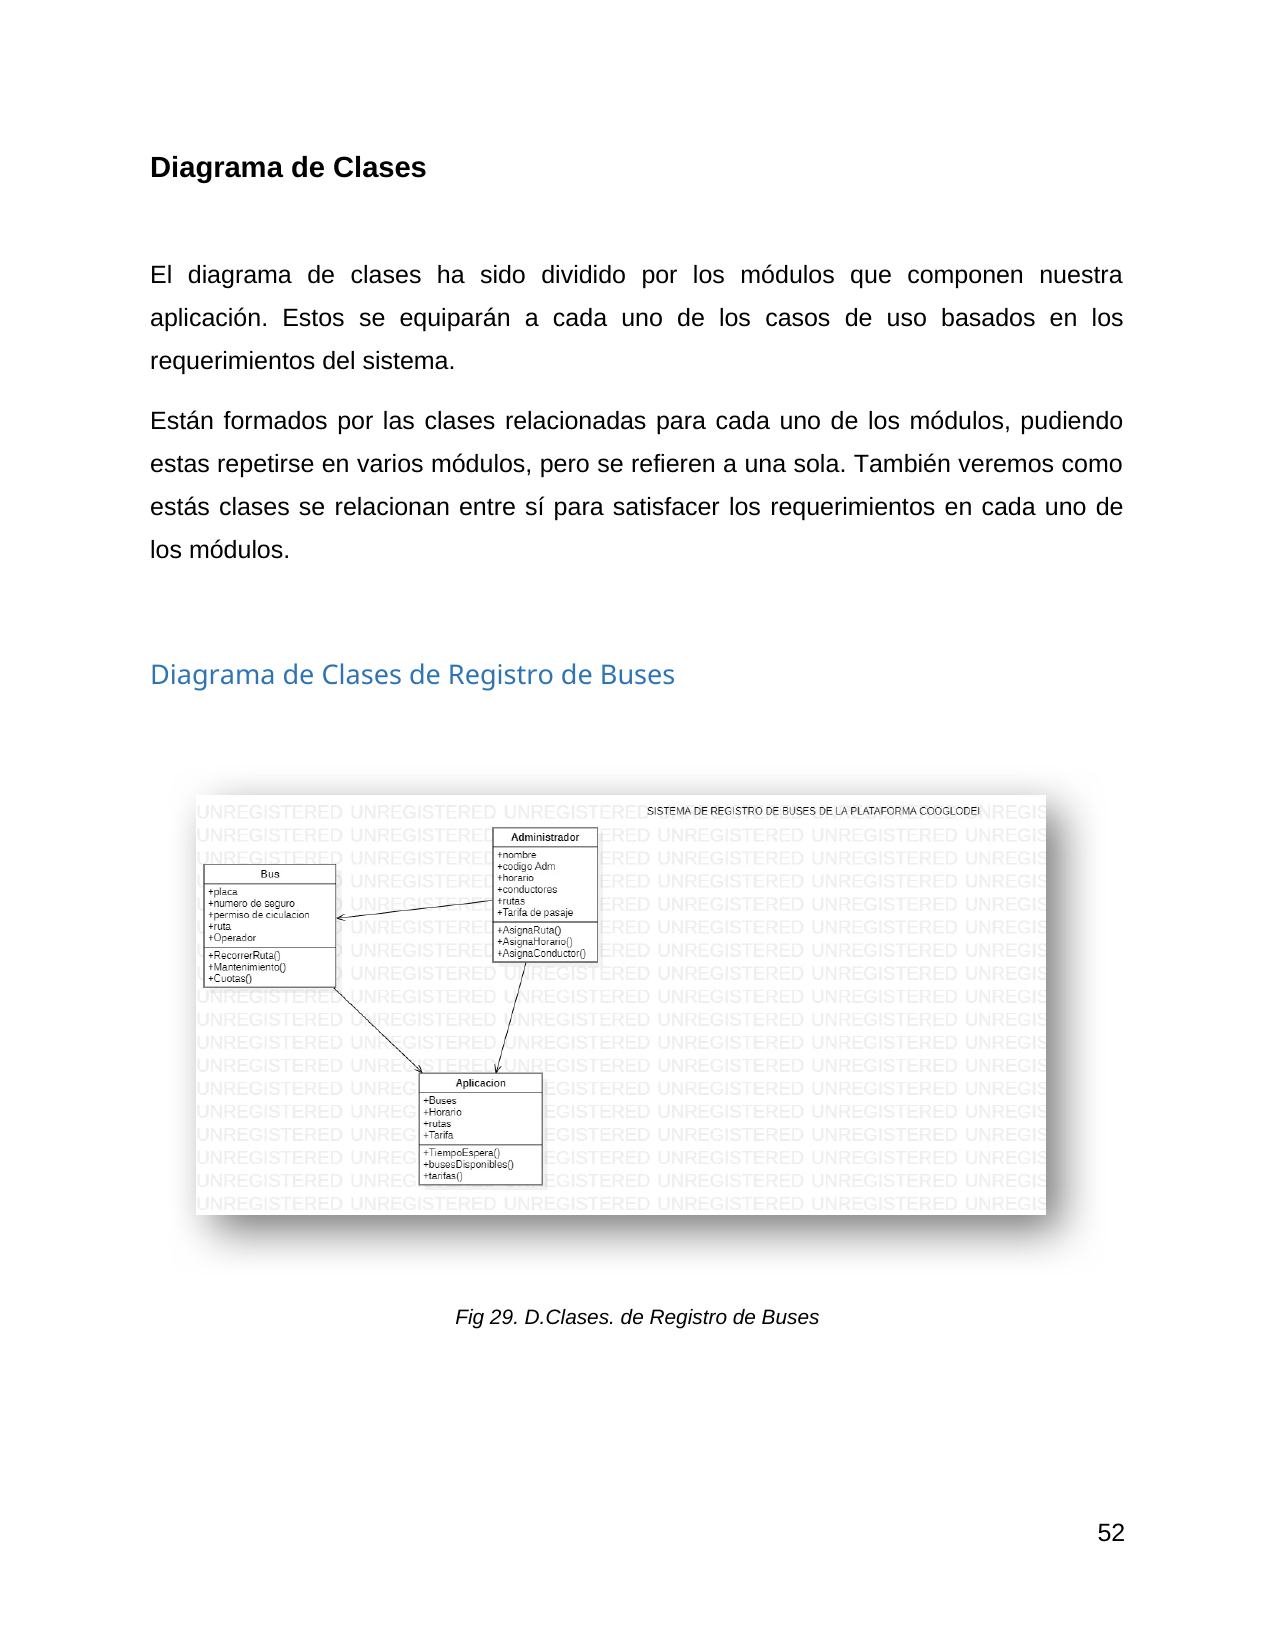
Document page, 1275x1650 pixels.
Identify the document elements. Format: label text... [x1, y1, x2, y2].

text Están formados por las clases relacionadas para cada uno de los módulos, pudiendo estas repetirse en varios módulos, pero se refieren a una sola. También veremos como estás clases se relacionan entre sí para satisfacer los requerimientos en cada uno de los módulos. [150, 406, 1125, 564]
picture [196, 795, 1046, 1215]
subtitle Diagrama de Clases [150, 150, 1125, 183]
subtitle Diagrama de Clases de Registro de Buses [150, 655, 1125, 692]
text El diagrama de clases ha sido dividido por los módulos que componen nuestra aplicación. Estos se equiparán a cada uno de los casos de uso basados en los requerimientos del sistema. [150, 260, 1125, 375]
text Fig 29. D.Clases. de Registro de Buses [150, 1304, 1125, 1328]
